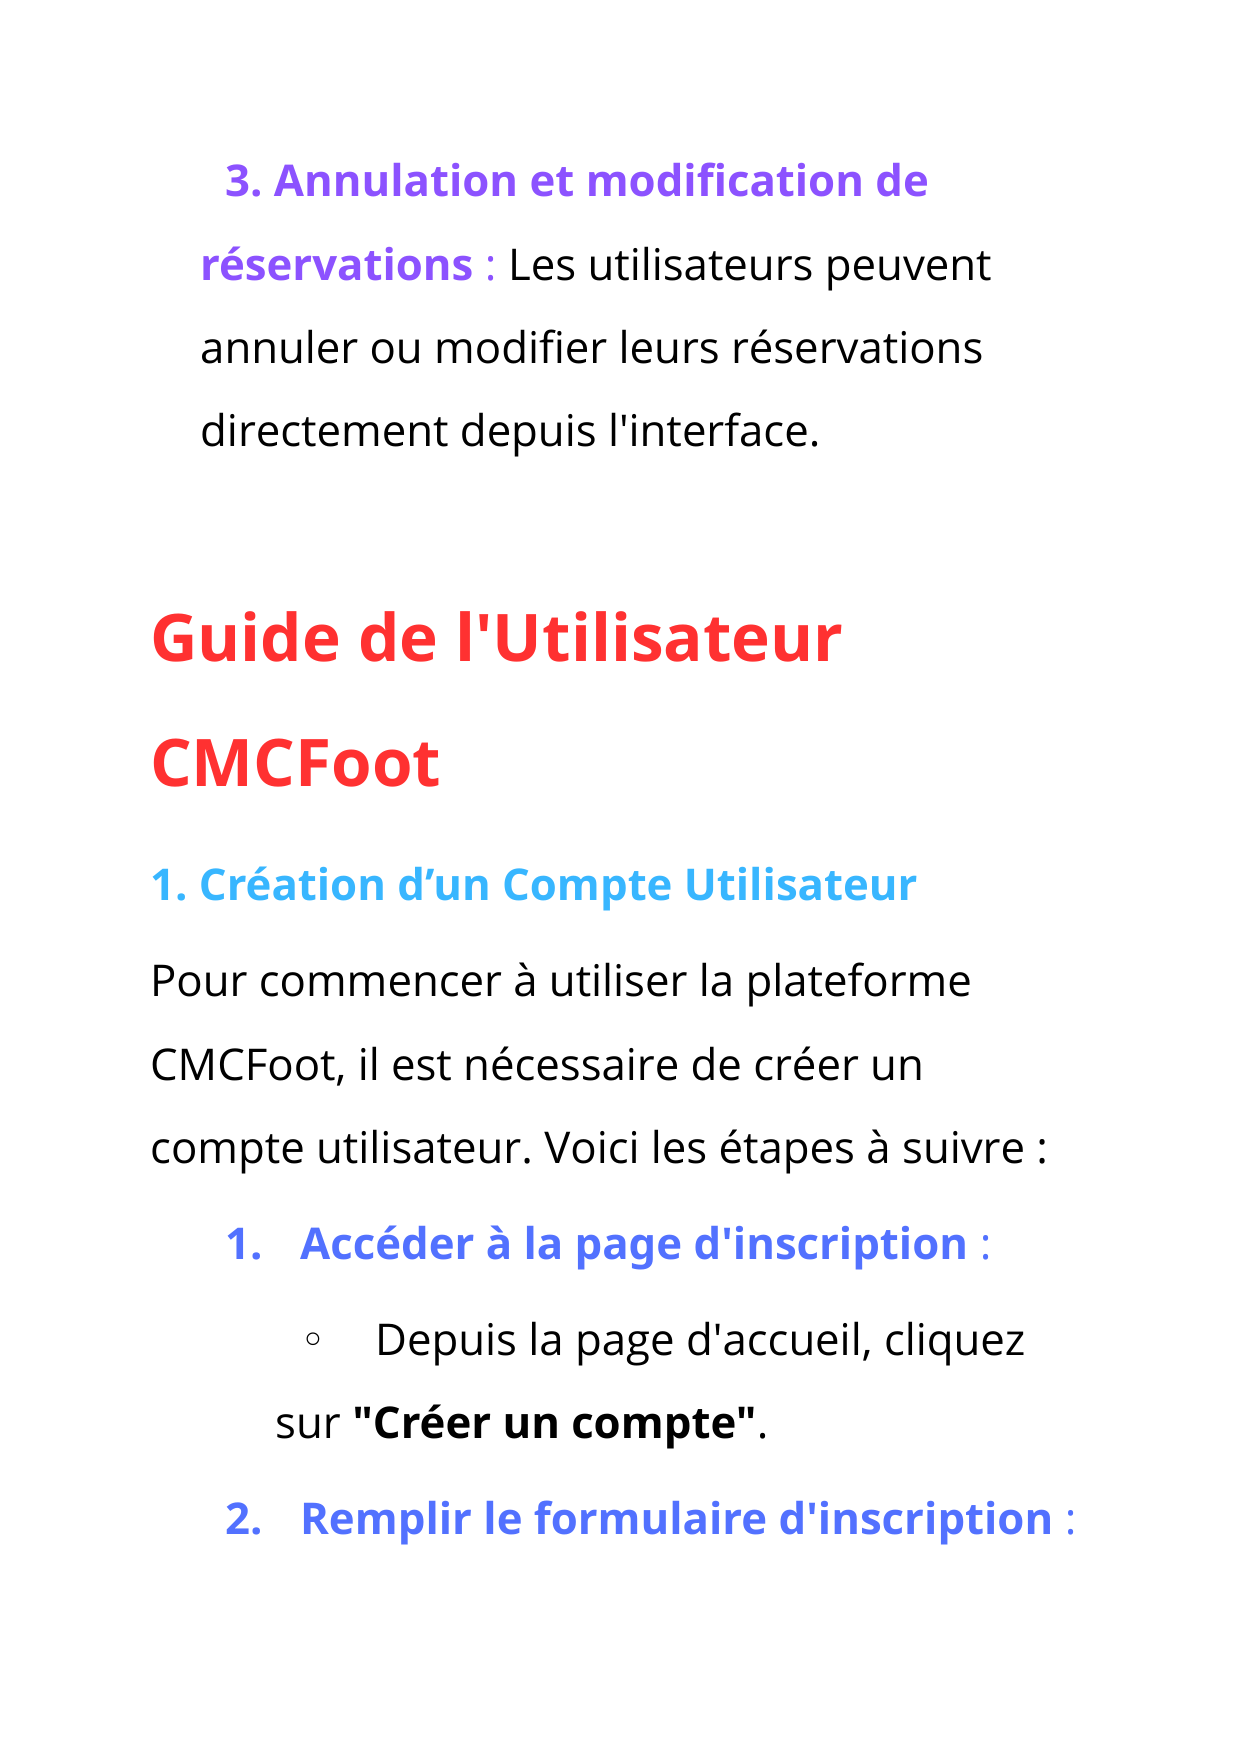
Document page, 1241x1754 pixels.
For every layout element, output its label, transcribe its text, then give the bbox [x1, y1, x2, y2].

text 3. Annulation et modification de réservations : Les utilisateurs peuvent annuler ou modifier leurs réservations directement depuis l'interface. [200, 150, 1090, 459]
text 1. Création d’un Compte Utilisateur [150, 854, 1090, 913]
text ◦ Depuis la page d'accueil, cliquez sur "Créer un compte". [275, 1308, 1090, 1451]
text 2. Remplir le formulaire d'inscription : [200, 1487, 1090, 1547]
text Pour commencer à utiliser la plateforme CMCFoot, il est nécessaire de créer un compte utilisateur. Voici les étapes à suivre : [150, 950, 1090, 1176]
text 1. Accéder à la page d'inscription : [200, 1212, 1090, 1272]
text Guide de l'Utilisateur CMCFoot [150, 496, 1090, 806]
